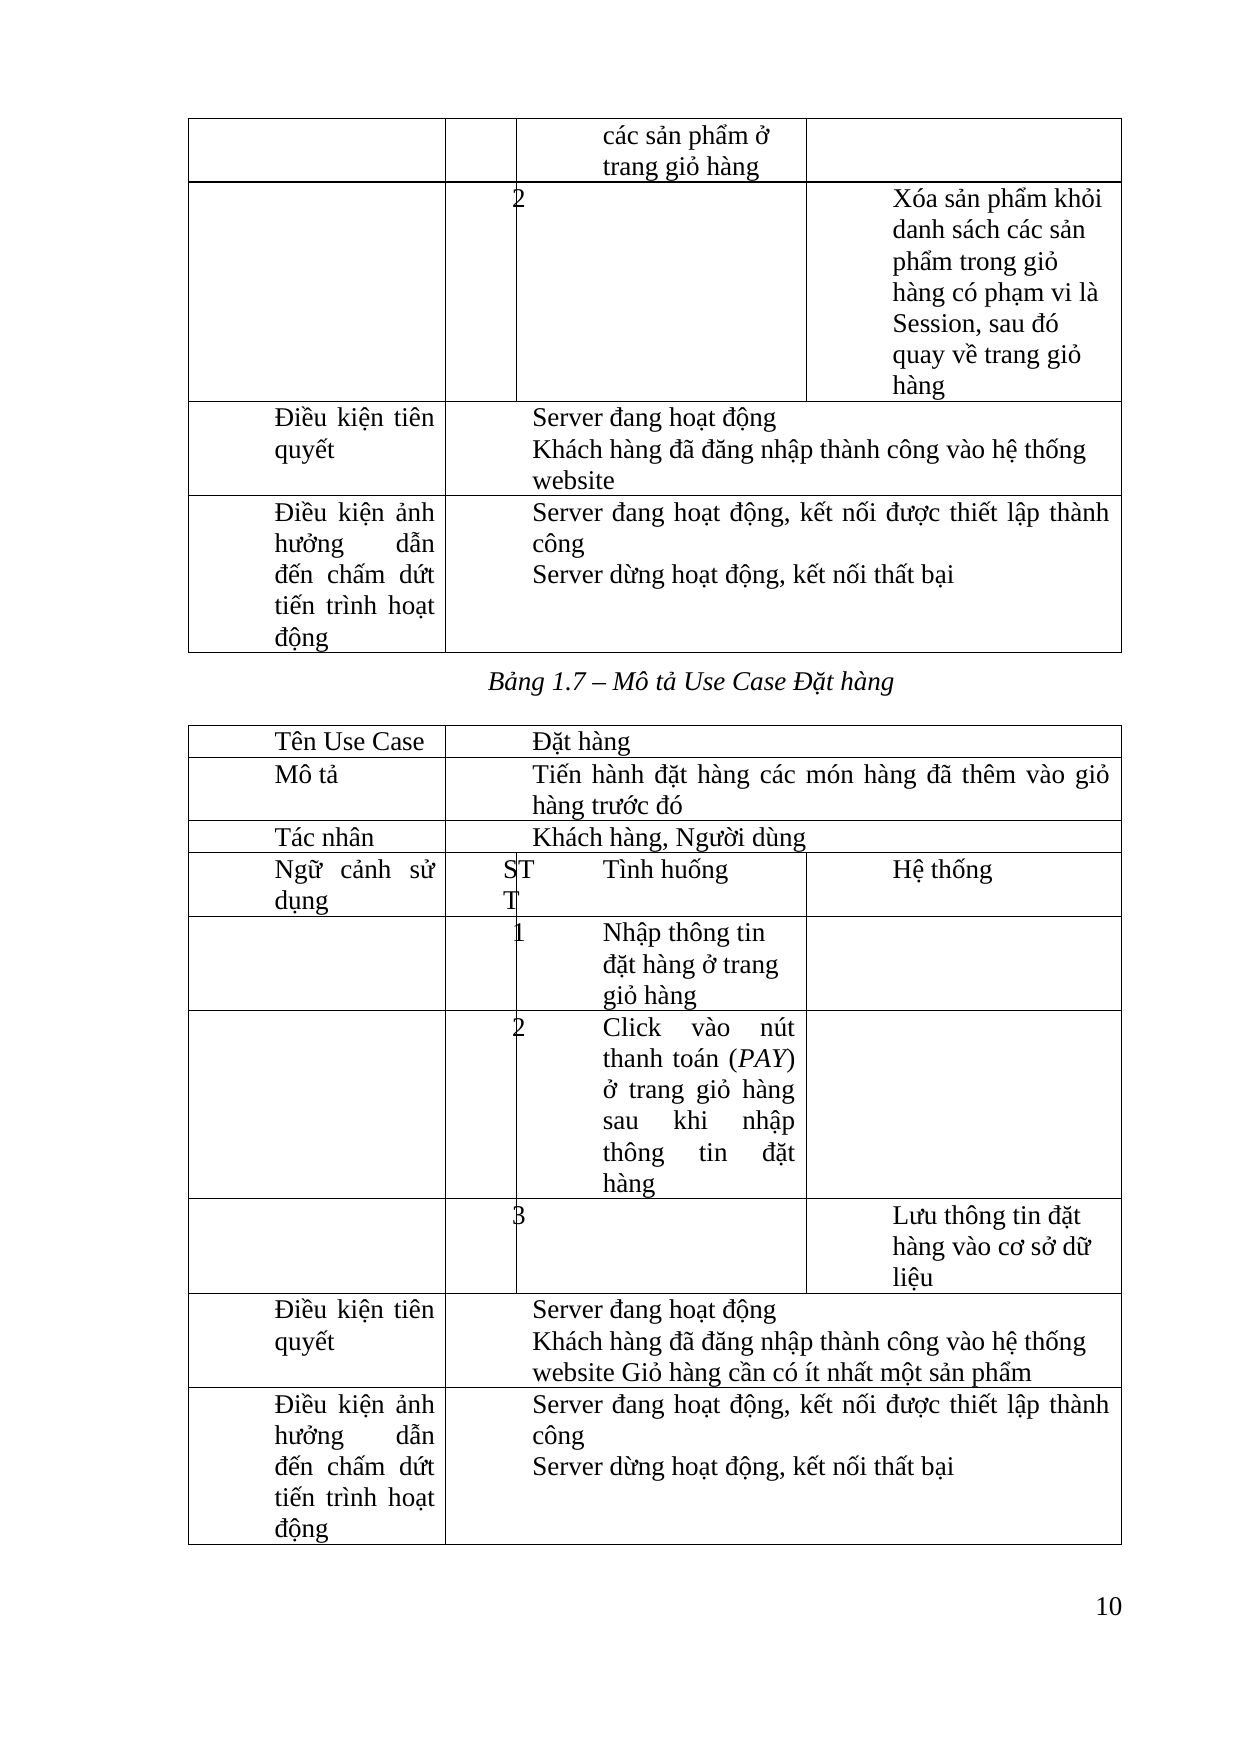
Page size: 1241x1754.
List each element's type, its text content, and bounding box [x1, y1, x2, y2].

table_cell 1 [446, 917, 516, 1010]
table_cell Server đang hoạt động, kết nối được thiết lập thành công Server dừng hoạt động, kết nối thất bại [446, 1388, 1121, 1544]
table_cell Mô tả [189, 758, 445, 820]
table_cell [189, 917, 445, 1010]
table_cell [517, 119, 806, 181]
table_cell Nhập thông tin đặt hàng ở trang giỏ hàng [517, 917, 806, 1010]
table_cell [189, 119, 445, 181]
table_cell [517, 183, 806, 401]
table_cell [517, 1199, 806, 1292]
table_cell [189, 1199, 445, 1292]
table_cell Server đang hoạt động Khách hàng đã đăng nhập thành công vào hệ thống website [446, 402, 1121, 495]
table_cell Lưu thông tin đặt hàng vào cơ sở dữ liệu [807, 1199, 1121, 1292]
table_cell 1 [446, 119, 516, 181]
table_header Tên Use Case [189, 726, 445, 757]
table_cell 2 [446, 183, 516, 401]
table_cell Khách hàng, Người dùng [446, 821, 1121, 852]
table_cell Điều kiện tiên quyết [189, 1294, 445, 1387]
table_cell [189, 183, 445, 401]
table_cell Server đang hoạt động, kết nối được thiết lập thành công Server dừng hoạt động, kết nối thất bại [446, 496, 1121, 652]
table_cell 2 [446, 1011, 516, 1198]
table_cell Ngữ cảnh sử dụng [189, 853, 445, 916]
table_cell Hệ thống [807, 853, 1121, 916]
table_cell Click vào nút thanh toán (PAY) ở trang giỏ hàng sau khi nhập thông tin đặt hàng [517, 1011, 806, 1198]
table_cell Tình huống [517, 853, 806, 916]
table_cell Điều kiện ảnh hưởng dẫn đến chấm dứt tiến trình hoạt động [189, 496, 445, 652]
table_cell [189, 1011, 445, 1198]
table_cell [807, 119, 1121, 181]
table_cell Server đang hoạt động Khách hàng đã đăng nhập thành công vào hệ thống website Giỏ hàng cần có ít nhất một sản phẩm [446, 1294, 1121, 1387]
text Bảng 1.7 – Mô tả Use Case Đặt hàng [262, 665, 1122, 696]
table_cell Điều kiện tiên quyết [189, 402, 445, 495]
table_cell Tác nhân [189, 821, 445, 852]
table_cell STT [446, 853, 516, 916]
table_cell Xóa sản phẩm khỏi danh sách các sản phẩm trong giỏ hàng có phạm vi là Session, sau đó quay về trang giỏ hàng [807, 183, 1121, 401]
table_cell Tiến hành đặt hàng các món hàng đã thêm vào giỏ hàng trước đó [446, 758, 1121, 820]
table_cell Điều kiện ảnh hưởng dẫn đến chấm dứt tiến trình hoạt động [189, 1388, 445, 1544]
table_cell [807, 917, 1121, 1010]
table_cell [807, 1011, 1121, 1198]
table_cell 3 [446, 1199, 516, 1292]
table_header Đặt hàng [446, 726, 1121, 757]
